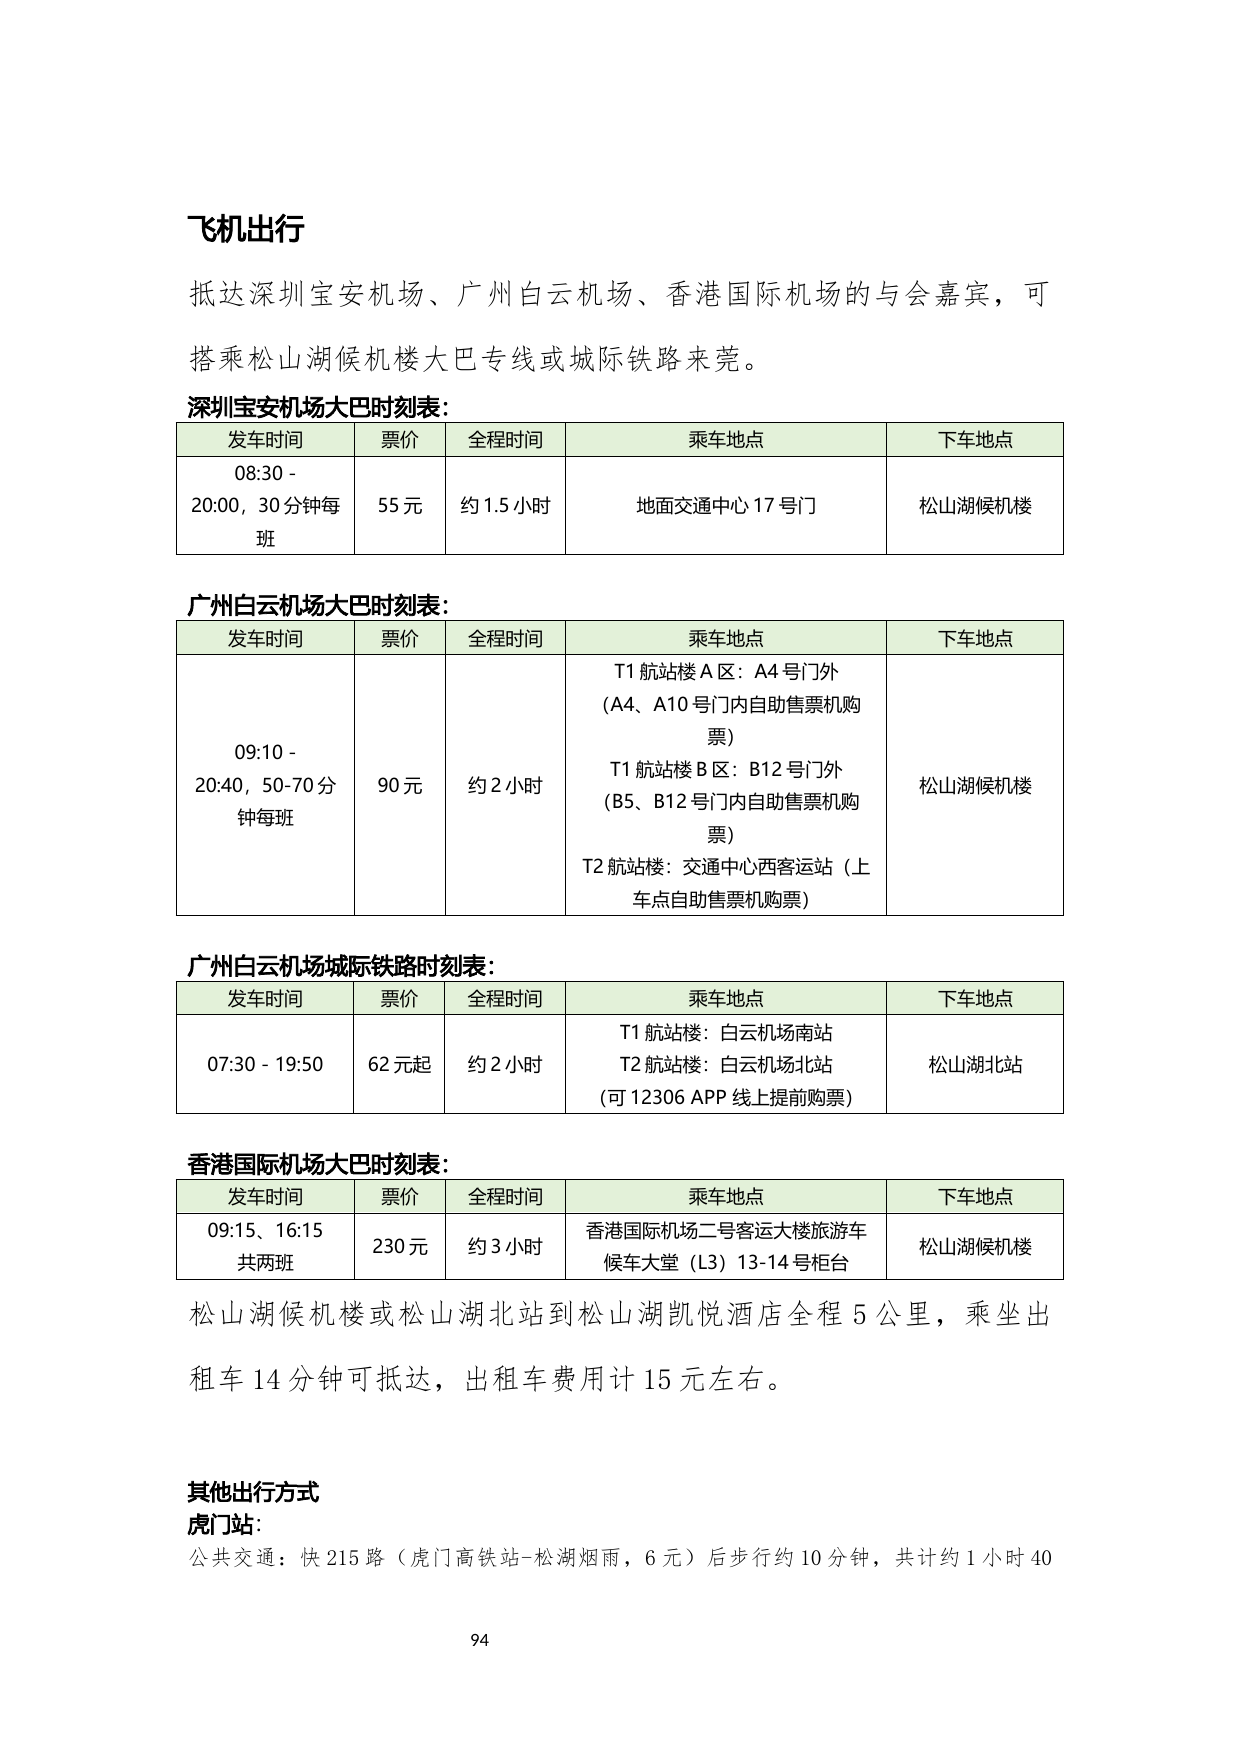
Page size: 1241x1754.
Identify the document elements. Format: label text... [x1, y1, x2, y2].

text 抵达深圳宝安机场、广州白云机场、香港国际机场的与会嘉宾，可搭乘松山湖候机楼大巴专线或城际铁路来莞。 [187, 259, 1053, 389]
table_cell 07:30 - 19:50 [177, 1015, 353, 1113]
text 广州白云机场大巴时刻表： [187, 588, 1053, 620]
table_cell 约2小时 [445, 1015, 565, 1113]
table_header 票价 [354, 982, 444, 1014]
table_header 乘车地点 [566, 982, 886, 1014]
text 香港国际机场大巴时刻表： [187, 1146, 1053, 1179]
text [187, 1539, 1053, 1572]
table_header 下车地点 [887, 621, 1063, 654]
table_cell 62元起 [354, 1015, 444, 1113]
table_cell 松山湖候机楼 [887, 655, 1063, 915]
table_cell 09:10 - 20:40，50-70分钟每班 [177, 655, 354, 915]
table_cell T1航站楼A区：A4号门外（A4、A10号门内自助售票机购票） T1航站楼B区：B12号门外（B5、B12号门内自助售票机购票） T2航站楼：交通中心西客运站（上车点自助售票机购票） [566, 655, 886, 915]
table_cell 地面交通中心17号门 [566, 457, 886, 554]
table_header 发车时间 [177, 982, 353, 1014]
table_header 票价 [355, 1180, 445, 1212]
table_cell 约2小时 [446, 655, 565, 915]
text 其他出行方式 [187, 1474, 1053, 1507]
table_cell 90元 [355, 655, 445, 915]
text 飞机出行 [187, 194, 1053, 259]
table_header 发车时间 [177, 423, 354, 456]
table_header 乘车地点 [566, 1180, 886, 1212]
table_cell 松山湖候机楼 [887, 1214, 1063, 1278]
table_header 乘车地点 [566, 423, 886, 456]
text 广州白云机场城际铁路时刻表： [187, 948, 1053, 981]
table_header 下车地点 [887, 982, 1063, 1014]
table_header 票价 [355, 423, 445, 456]
text 深圳宝安机场大巴时刻表： [187, 389, 1053, 422]
table_header 全程时间 [446, 621, 565, 654]
table_header 乘车地点 [566, 621, 886, 654]
table_cell 香港国际机场二号客运大楼旅游车候车大堂（L3）13-14号柜台 [566, 1214, 886, 1278]
table_header 发车时间 [177, 1180, 354, 1212]
table_cell 09:15、16:15 共两班 [177, 1214, 354, 1278]
text 松山湖候机楼或松山湖北站到松山湖凯悦酒店全程5公里，乘坐出租车14分钟可抵达，出租车费用计15元左右。 [187, 1280, 1053, 1409]
table_cell 松山湖候机楼 [887, 457, 1063, 554]
table_cell 约1.5小时 [446, 457, 565, 554]
table_header 全程时间 [446, 1180, 565, 1212]
table_cell T1航站楼：白云机场南站 T2航站楼：白云机场北站 （可12306 APP 线上提前购票） [566, 1015, 886, 1113]
table_header 下车地点 [887, 1180, 1063, 1212]
table_header 发车时间 [177, 621, 354, 654]
table_cell 08:30 - 20:00，30分钟每班 [177, 457, 354, 554]
table_cell 松山湖北站 [887, 1015, 1063, 1113]
table_header 全程时间 [445, 982, 565, 1014]
text 虎门站： [187, 1507, 1053, 1539]
table_header 下车地点 [887, 423, 1063, 456]
table_header 票价 [355, 621, 445, 654]
table_header 全程时间 [446, 423, 565, 456]
table_cell 约3小时 [446, 1214, 565, 1278]
table_cell 55元 [355, 457, 445, 554]
table_cell 230元 [355, 1214, 445, 1278]
